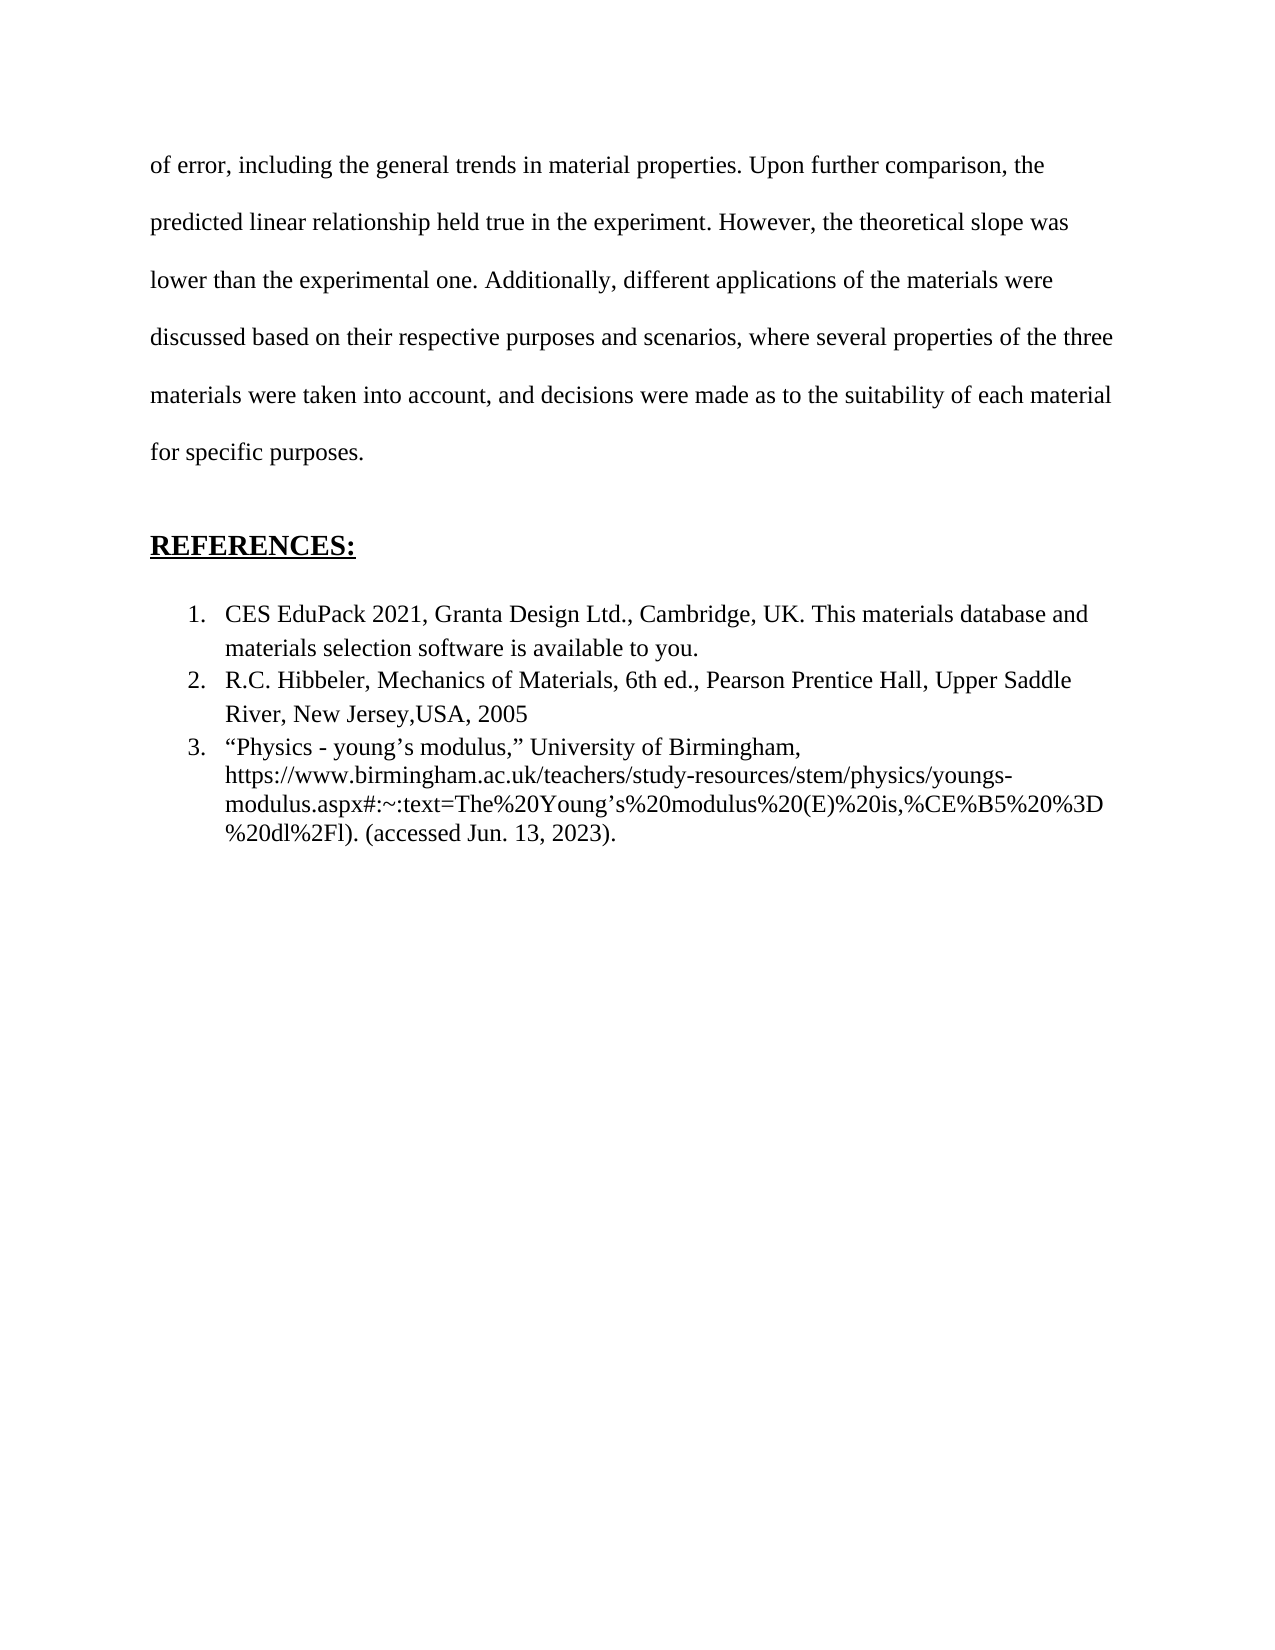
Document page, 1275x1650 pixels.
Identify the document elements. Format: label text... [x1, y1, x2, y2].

list R.C. Hibbeler, Mechanics of Materials, 6th ed., Pearson Prentice Hall, Upper Saddle River, New Jersey,USA, 2005 [187, 666, 1125, 727]
text REFERENCES: [150, 528, 1125, 562]
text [150, 150, 1125, 466]
list “Physics - young’s modulus,” University of Birmingham, https://www.birmingham.ac.uk/teachers/study-resources/stem/physics/youngs-modulus.aspx#:~:text=The%20Young’s%20modulus%20(E)%20is,%CE%B5%20%3D%20dl%2Fl). (accessed Jun. 13, 2023). [187, 732, 1125, 847]
list CES EduPack 2021, Granta Design Ltd., Cambridge, UK. This materials database and materials selection software is available to you. [187, 599, 1125, 661]
